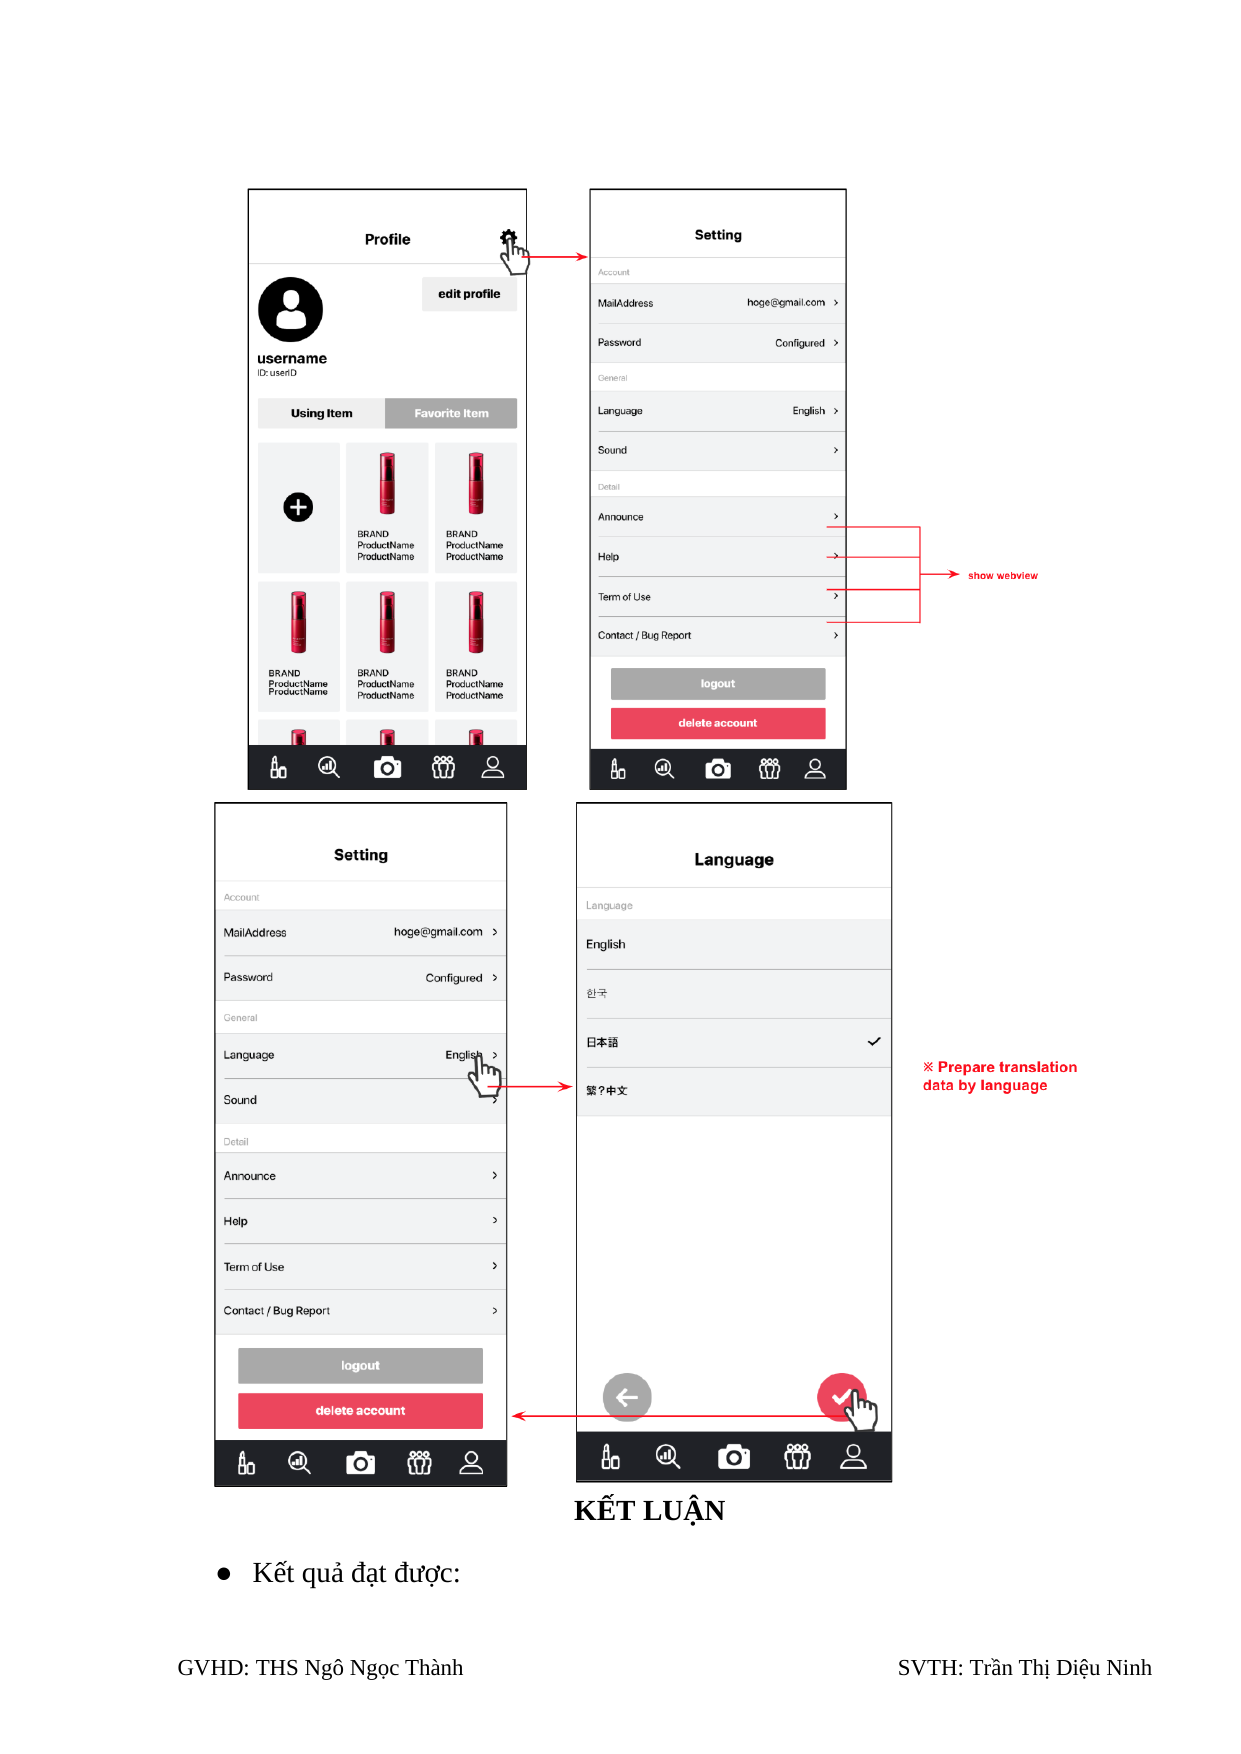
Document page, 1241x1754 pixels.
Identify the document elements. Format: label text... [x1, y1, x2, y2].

picture [206, 180, 1093, 1493]
subtitle KẾT LUẬN [177, 1493, 1122, 1526]
list Kết quả đạt được: [215, 1556, 1122, 1589]
